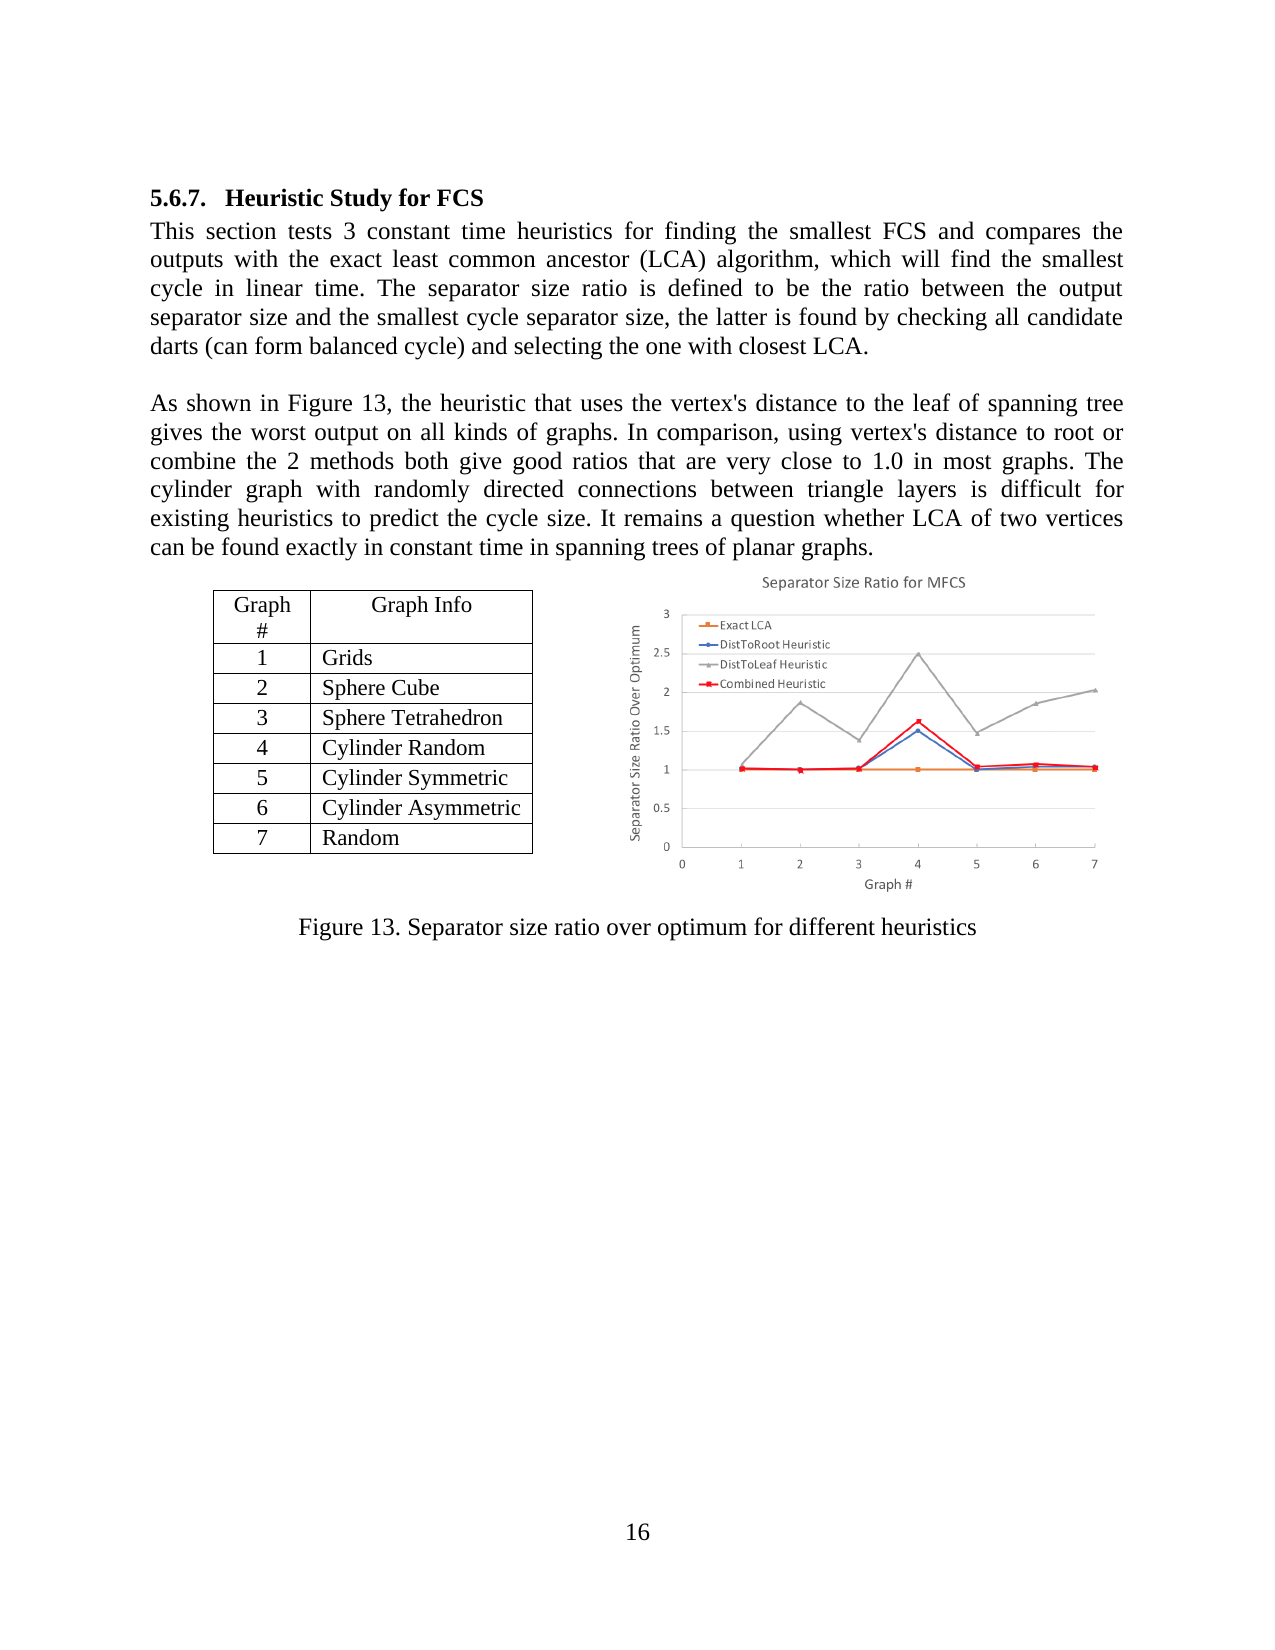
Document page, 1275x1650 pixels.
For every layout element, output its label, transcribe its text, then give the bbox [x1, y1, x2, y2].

table_cell 1 [214, 644, 310, 673]
table_cell 7 [214, 824, 310, 853]
subtitle Heuristic Study for FCS [150, 183, 1125, 212]
text As shown in Figure 13, the heuristic that uses the vertex's distance to the leaf of spanning tree gives the worst output on all kinds of graphs. In comparison, using vertex's distance to root or combine the 2 methods both give good ratios that are very close to 1.0 in most graphs. The cylinder graph with randomly directed connections between triangle layers is difficult for existing heuristics to predict the cycle size. It remains a question whether LCA of two vertices can be found exactly in constant time in spanning trees of planar graphs. [150, 388, 1125, 561]
table_cell Grids [311, 644, 532, 673]
table_cell Sphere Tetrahedron [311, 704, 532, 733]
table_cell Cylinder Random [311, 734, 532, 763]
text This section tests 3 constant time heuristics for finding the smallest FCS and compares the outputs with the exact least common ancestor (LCA) algorithm, which will find the smallest cycle in linear time. The separator size ratio is defined to be the ratio between the output separator size and the smallest cycle separator size, the latter is found by checking all candidate darts (can form balanced cycle) and selecting the one with closest LCA. [150, 216, 1125, 359]
text Figure 13. Separator size ratio over optimum for different heuristics [150, 912, 1125, 941]
table_cell Random [311, 824, 532, 853]
picture [622, 570, 1116, 894]
table_header Graph # [214, 591, 310, 643]
table_cell 4 [214, 734, 310, 763]
table_cell 3 [214, 704, 310, 733]
table_cell 5 [214, 764, 310, 793]
table_cell 2 [214, 674, 310, 703]
table_cell Cylinder Symmetric [311, 764, 532, 793]
table_cell 6 [214, 794, 310, 823]
table_cell Cylinder Asymmetric [311, 794, 532, 823]
table_header Graph Info [311, 591, 532, 643]
table_cell Sphere Cube [311, 674, 532, 703]
